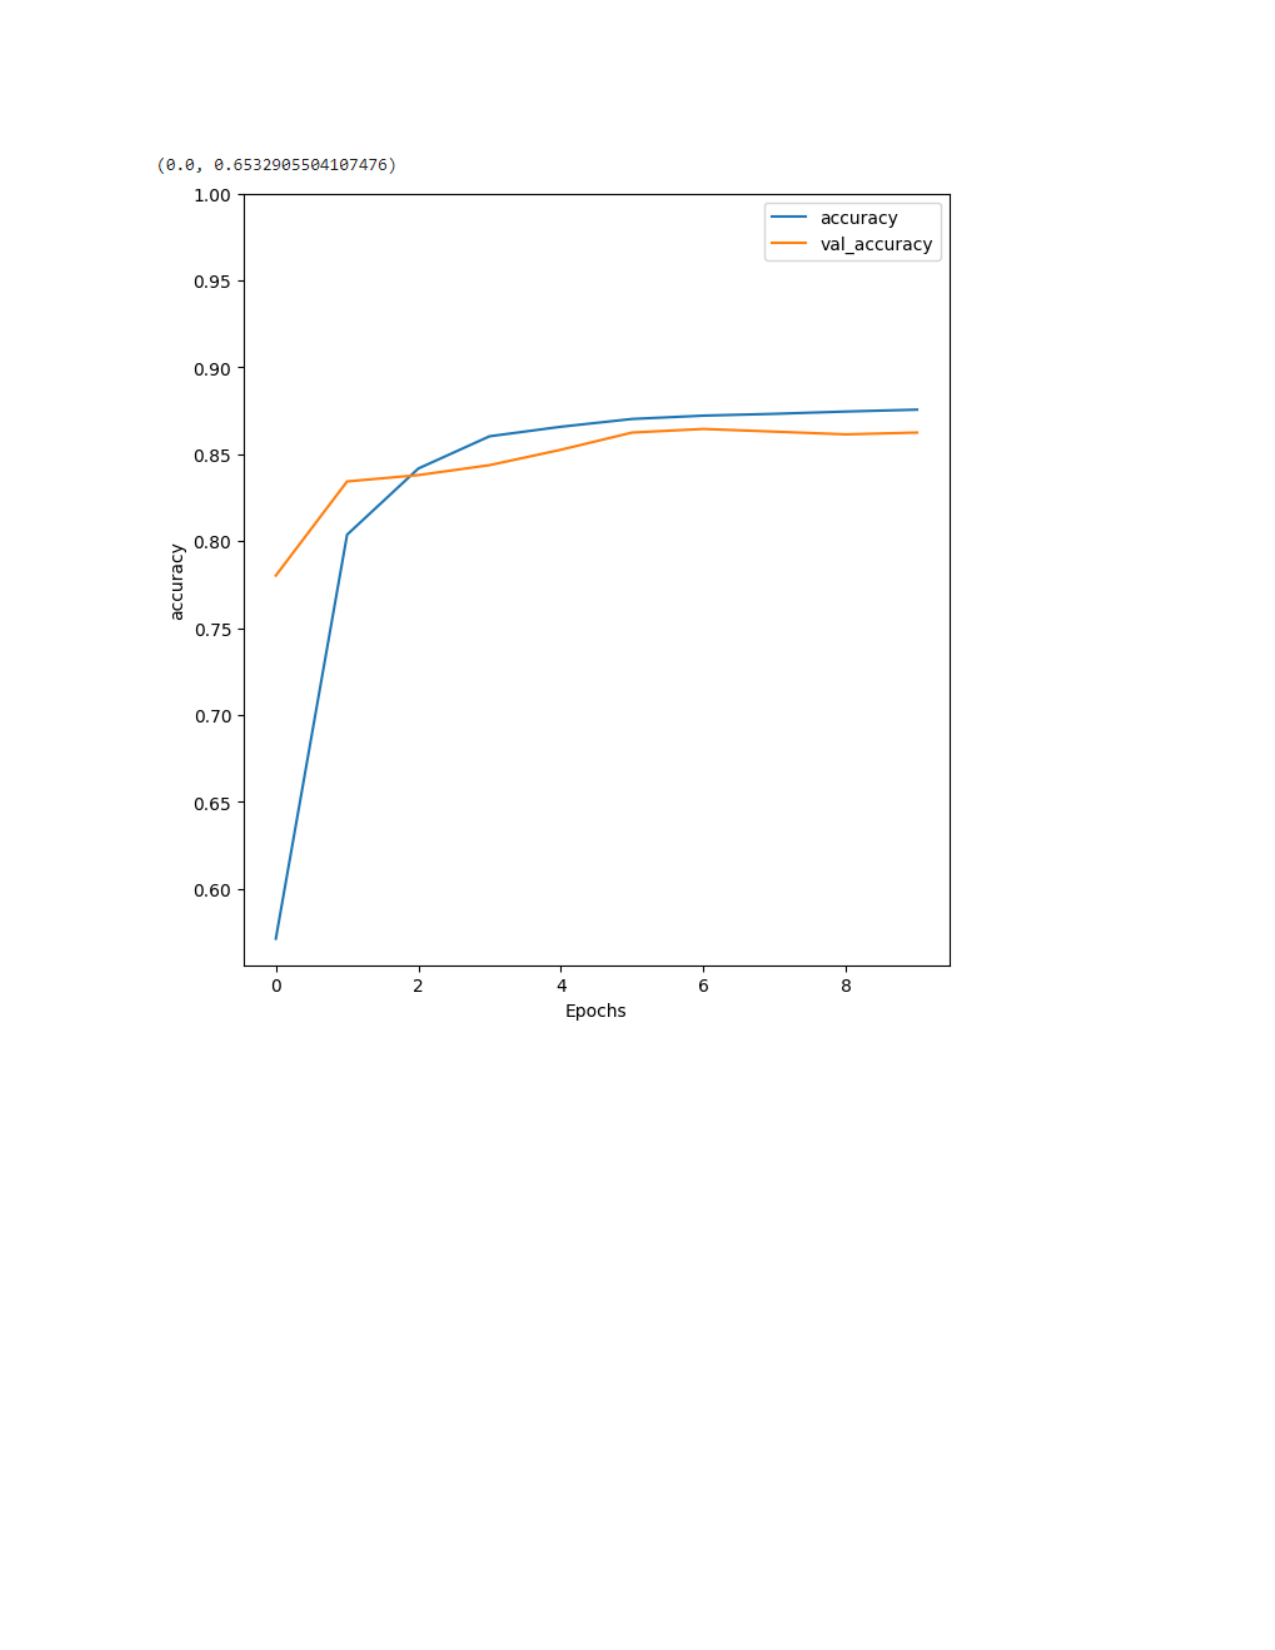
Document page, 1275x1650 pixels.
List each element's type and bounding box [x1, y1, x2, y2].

picture [150, 150, 986, 1022]
